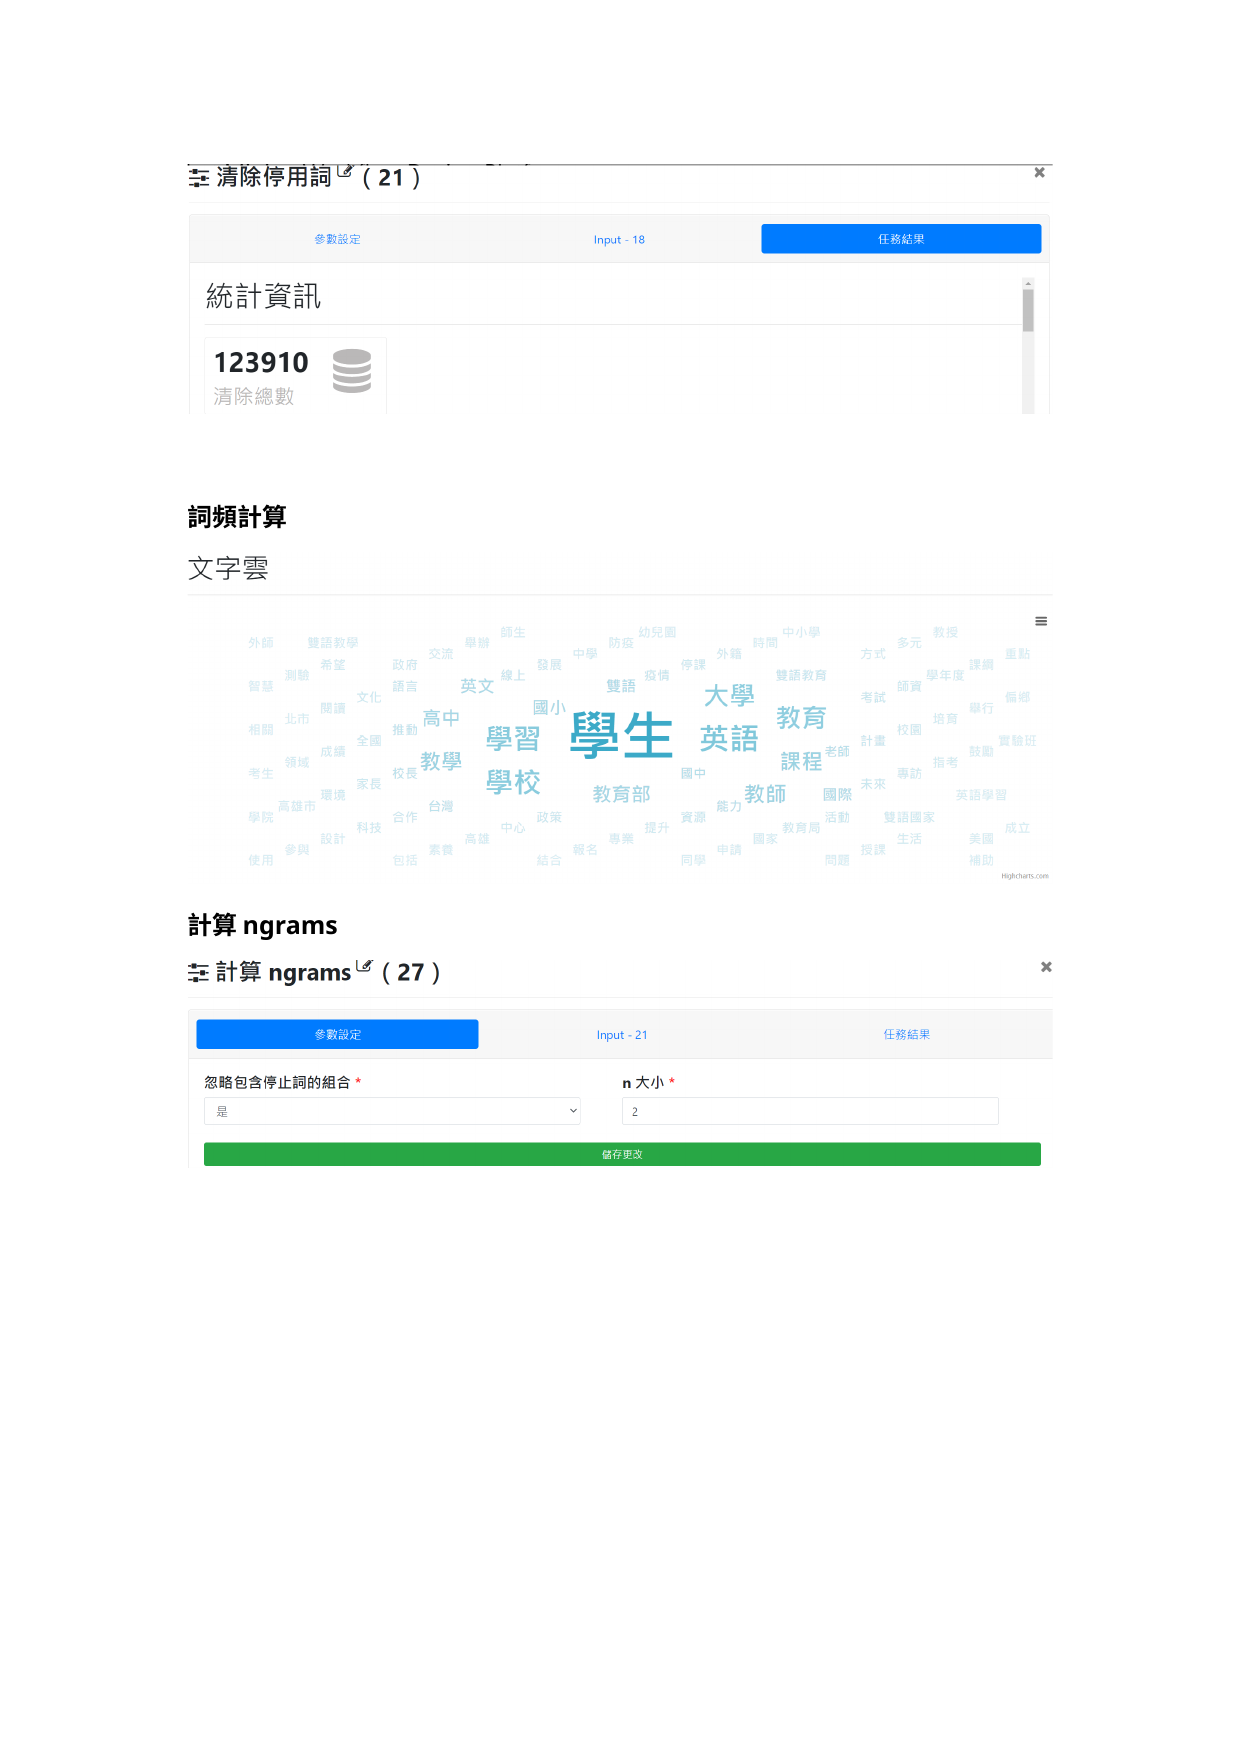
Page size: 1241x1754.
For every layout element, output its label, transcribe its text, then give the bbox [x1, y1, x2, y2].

picture [187, 164, 1053, 414]
picture [187, 552, 1053, 884]
picture [187, 960, 1053, 1168]
subtitle 計算ngrams [187, 905, 1053, 942]
subtitle 詞頻計算 [187, 497, 1053, 534]
